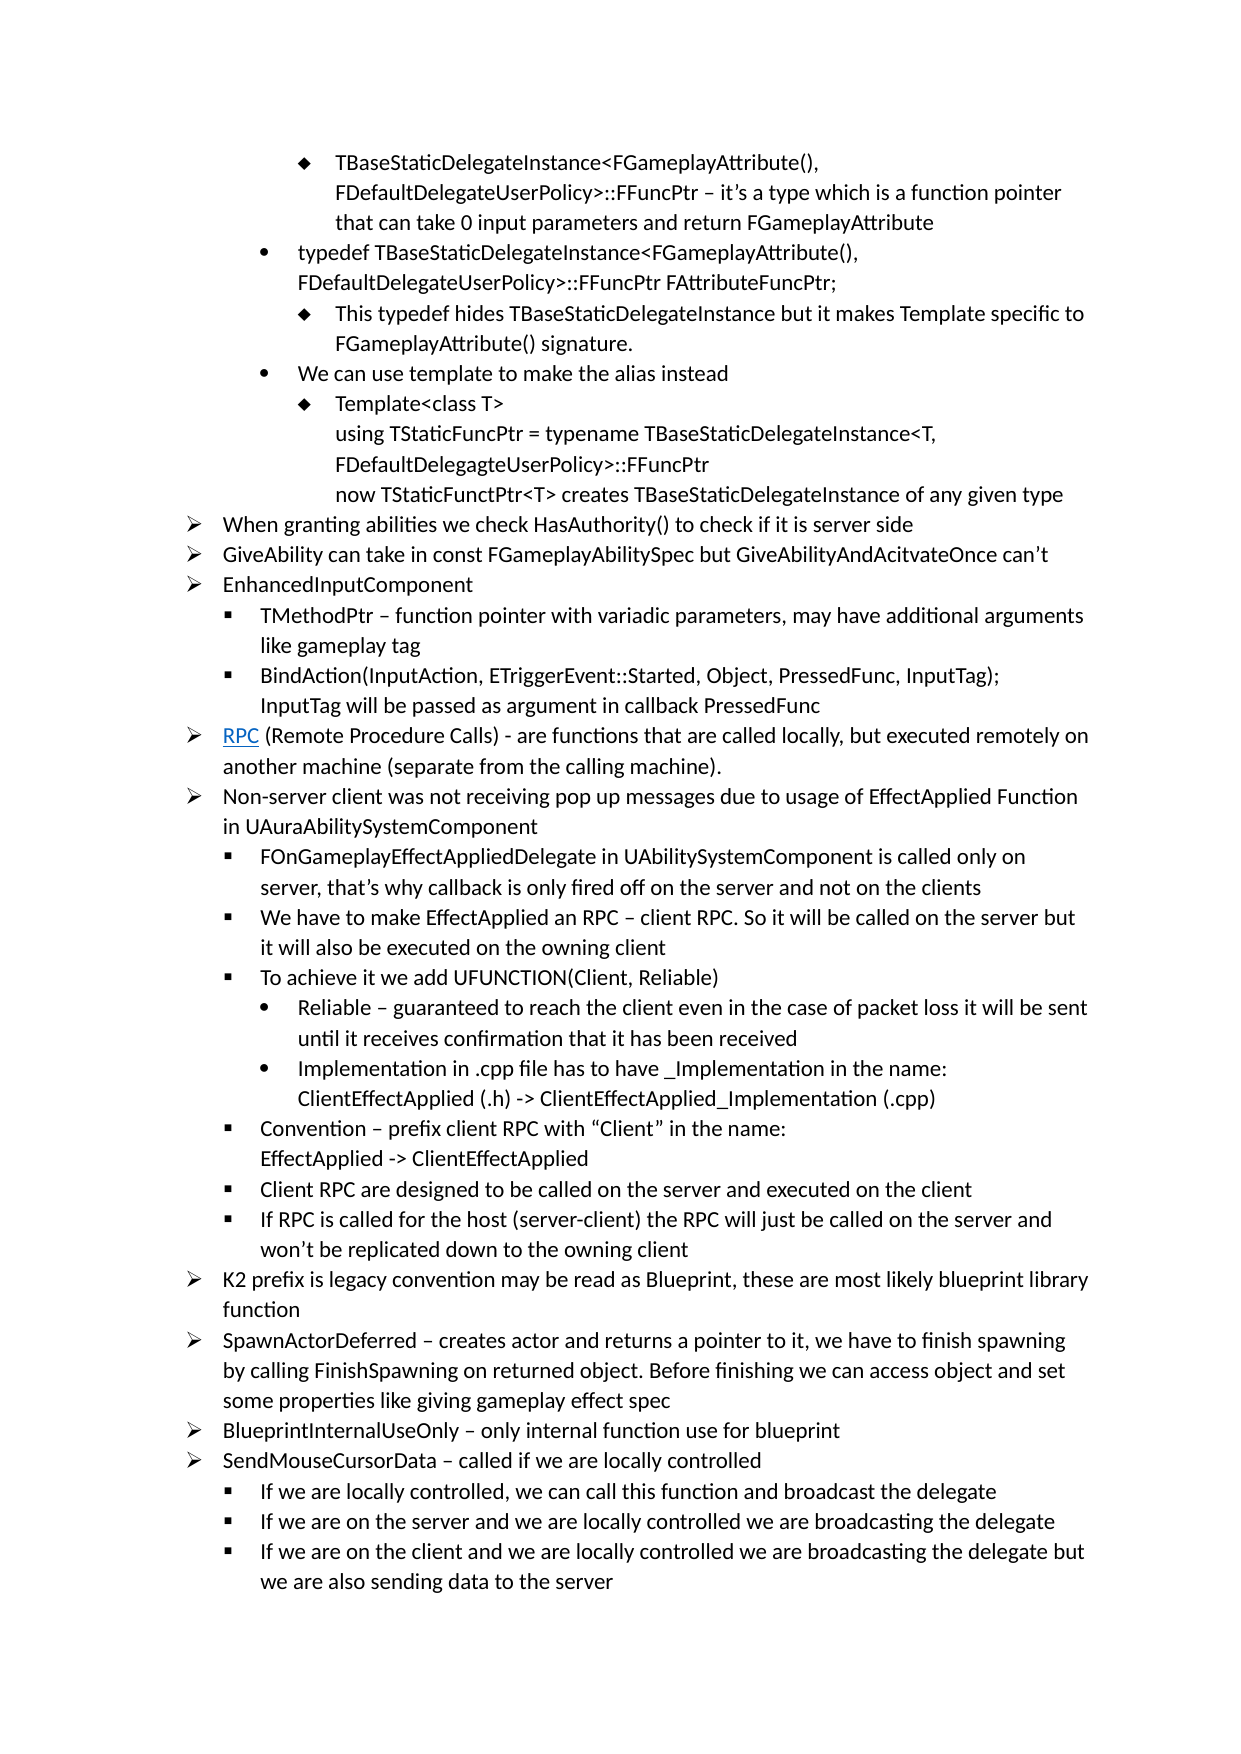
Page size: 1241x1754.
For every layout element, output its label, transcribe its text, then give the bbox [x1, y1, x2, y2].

list K2 prefix is legacy convention may be read as Blueprint, these are most likely blueprint library function [185, 1265, 1093, 1323]
list If we are on the server and we are locally controlled we are broadcasting the delegate [223, 1507, 1093, 1535]
list typedef TBaseStaticDelegateInstance<FGameplayAttribute(), FDefaultDelegateUserPolicy>::FFuncPtr FAttributeFuncPtr; [260, 238, 1093, 296]
list We can use template to make the alias instead [260, 359, 1093, 387]
list SendMouseCursorData – called if we are locally controlled [185, 1447, 1093, 1474]
list GiveAbility can take in const FGameplayAbilitySpec but GiveAbilityAndAcitvateOnce can’t [185, 540, 1093, 568]
list TBaseStaticDelegateInstance<FGameplayAttribute(), FDefaultDelegateUserPolicy>::FFuncPtr – it’s a type which is a function pointer that can take 0 input parameters and return FGameplayAttribute [298, 148, 1093, 236]
list If RPC is called for the host (server-client) the RPC will just be called on the server and won’t be replicated down to the owning client [223, 1205, 1093, 1263]
list This typedef hides TBaseStaticDelegateInstance but it makes Template specific to FGameplayAttribute() signature. [298, 299, 1093, 357]
list EnhancedInputComponent [185, 571, 1093, 598]
list To achieve it we add UFUNCTION(Client, Reliable) [223, 963, 1093, 991]
list BindAction(InputAction, ETriggerEvent::Started, Object, PressedFunc, InputTag); InputTag will be passed as argument in callback PressedFunc [223, 661, 1093, 719]
list If we are locally controlled, we can call this function and broadcast the delegate [223, 1477, 1093, 1505]
list Implementation in .cpp file has to have _Implementation in the name: ClientEffectApplied (.h) -> ClientEffectApplied_Implementation (.cpp) [260, 1054, 1093, 1112]
list SpawnActorDeferred – creates actor and returns a pointer to it, we have to finish spawning by calling FinishSpawning on returned object. Before finishing we can access object and set some properties like giving gameplay effect spec [185, 1326, 1093, 1414]
list FOnGameplayEffectAppliedDelegate in UAbilitySystemComponent is called only on server, that’s why callback is only fired off on the server and not on the clients [223, 842, 1093, 901]
list We have to make EffectApplied an RPC – client RPC. So it will be called on the server but it will also be executed on the owning client [223, 903, 1093, 961]
list TMethodPtr – function pointer with variadic parameters, may have additional arguments like gameplay tag [223, 601, 1093, 659]
list Convention – prefix client RPC with “Client” in the name: EffectApplied -> ClientEffectApplied [223, 1114, 1093, 1172]
list If we are on the client and we are locally controlled we are broadcasting the delegate but we are also sending data to the server [223, 1537, 1093, 1595]
list Client RPC are designed to be called on the server and executed on the client [223, 1175, 1093, 1203]
list Template<class T> using TStaticFuncPtr = typename TBaseStaticDelegateInstance<T, FDefaultDelegagteUserPolicy>::FFuncPtr now TStaticFunctPtr<T> creates TBaseStaticDelegateInstance of any given type [298, 389, 1093, 508]
list When granting abilities we check HasAuthority() to check if it is server side [185, 510, 1093, 538]
list Reliable – guaranteed to reach the client even in the case of packet loss it will be sent until it receives confirmation that it has been received [260, 993, 1093, 1052]
list RPC (Remote Procedure Calls) - are functions that are called locally, but executed remotely on another machine (separate from the calling machine). [185, 722, 1093, 780]
list Non-server client was not receiving pop up messages due to usage of EffectApplied Function in UAuraAbilitySystemComponent [185, 782, 1093, 840]
list BlueprintInternalUseOnly – only internal function use for blueprint [185, 1416, 1093, 1444]
